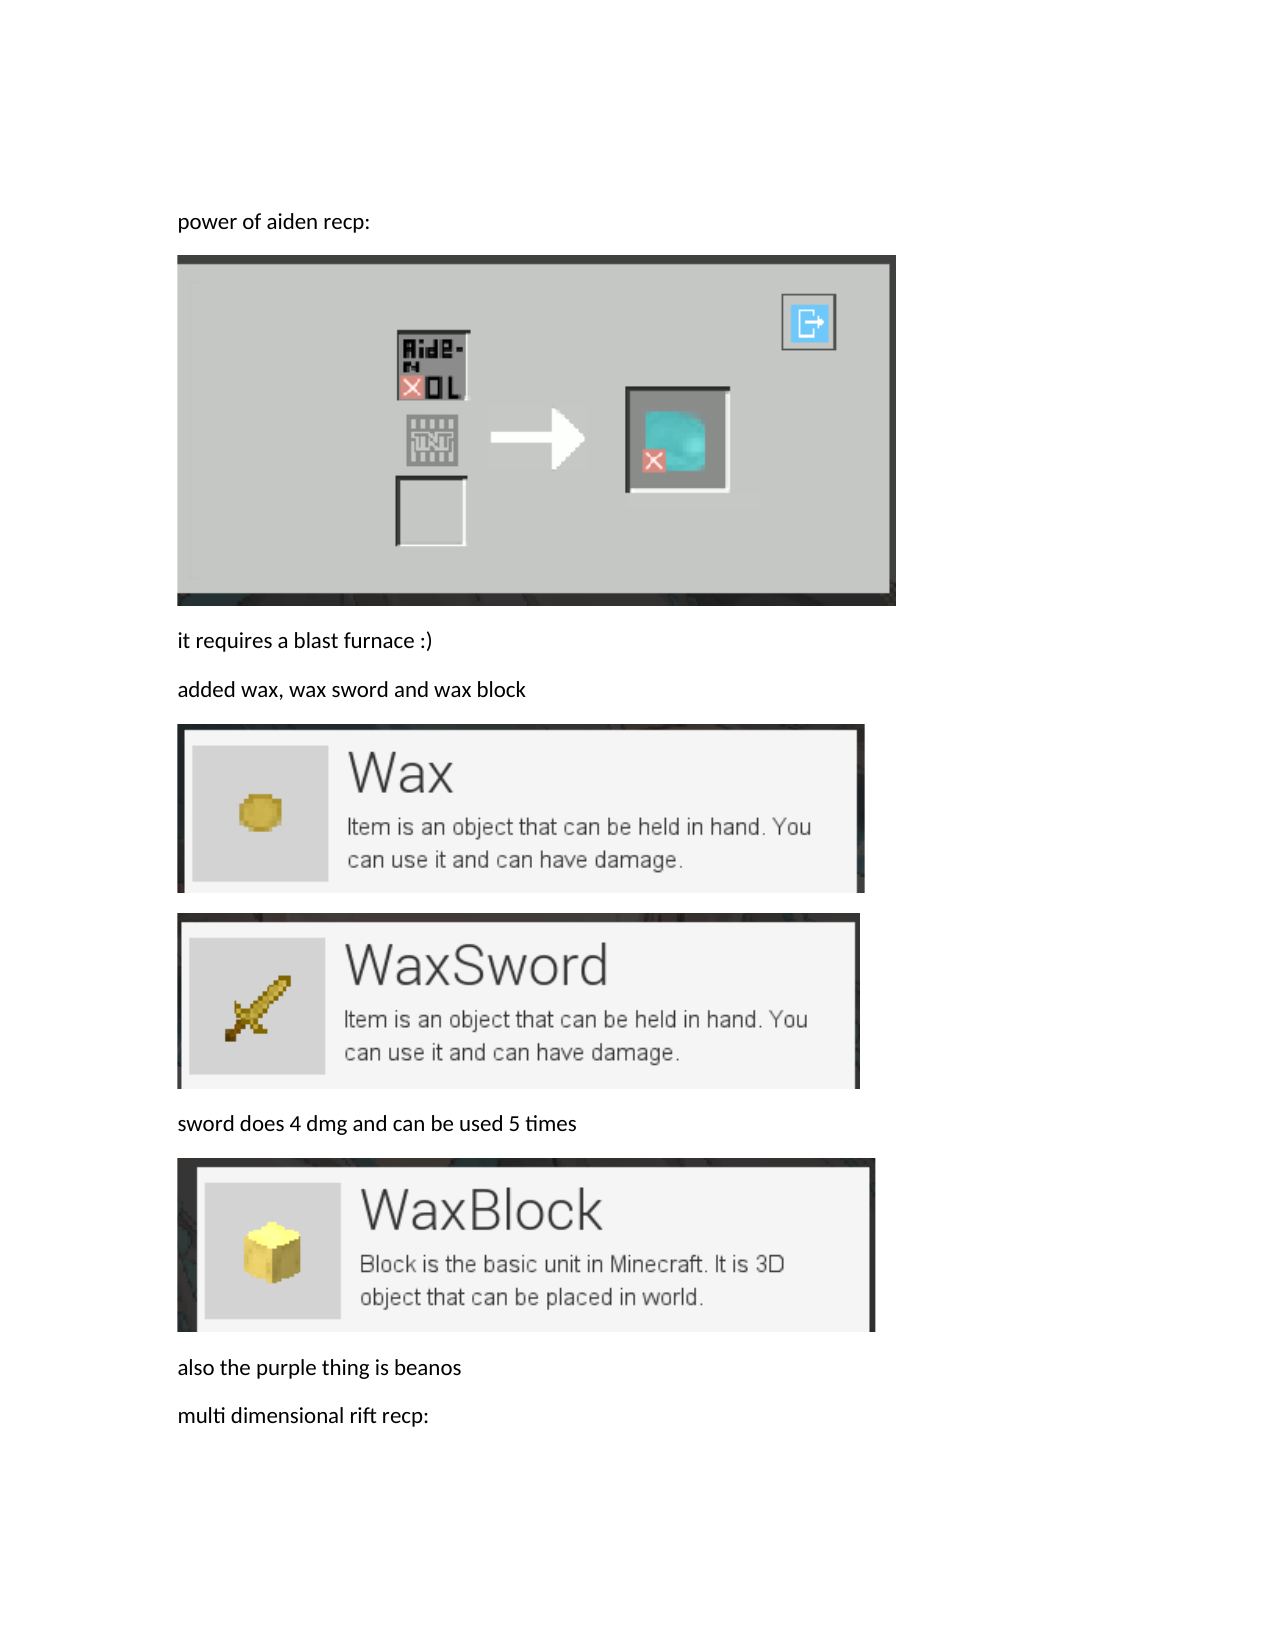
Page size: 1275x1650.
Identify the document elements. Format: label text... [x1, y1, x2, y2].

picture [177, 255, 896, 606]
picture [177, 724, 865, 893]
text multi dimensional rift recp: [177, 1402, 1098, 1429]
text sword does 4 dmg and can be used 5 times [177, 1109, 1098, 1138]
text also the purple thing is beanos [177, 1353, 1098, 1381]
text added wax, wax sword and wax block [177, 675, 1098, 703]
picture [177, 1158, 876, 1332]
text power of aiden recp: [177, 207, 1098, 235]
text it requires a blast furnace :) [177, 626, 1098, 654]
picture [177, 913, 860, 1089]
